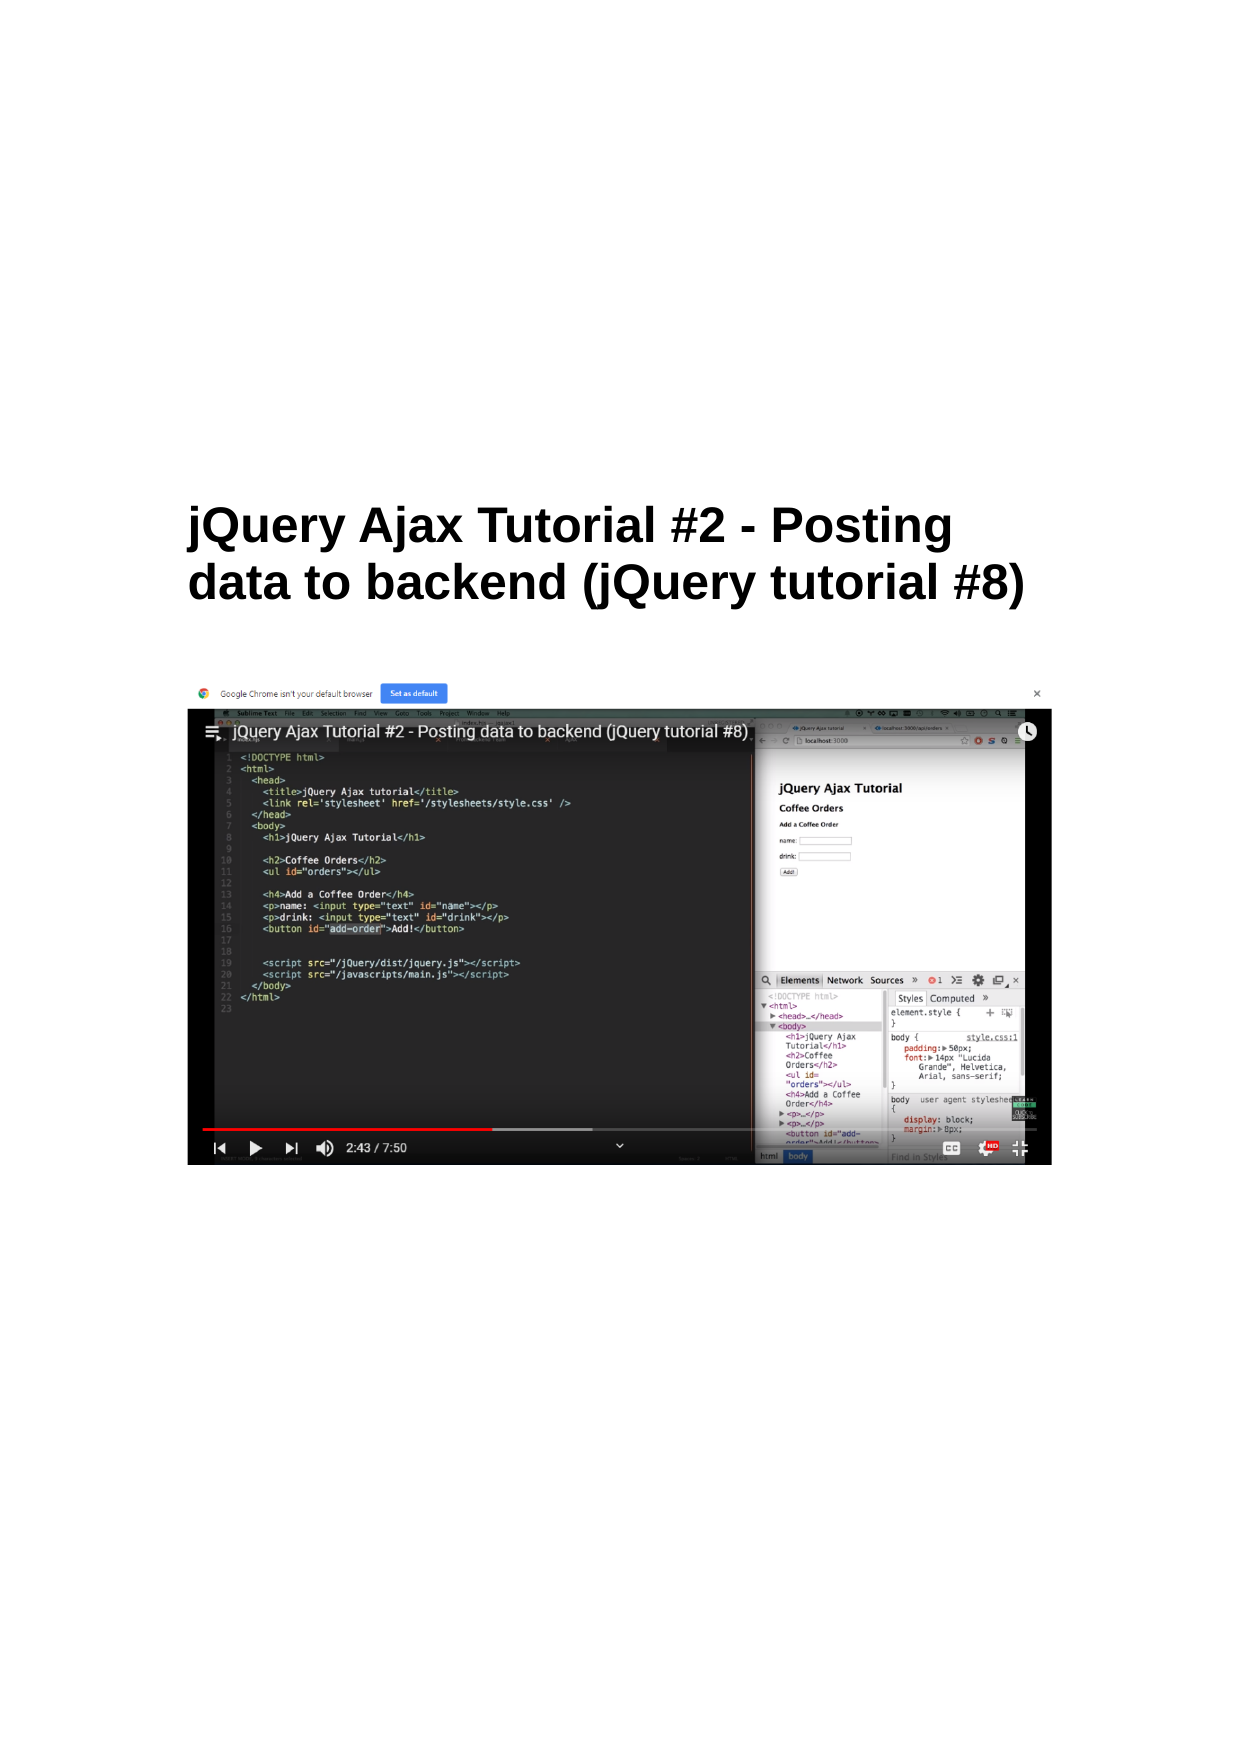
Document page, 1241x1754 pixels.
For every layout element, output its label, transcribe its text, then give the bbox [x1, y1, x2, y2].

picture [187, 678, 1052, 1165]
subtitle jQuery Ajax Tutorial #2 - Posting data to backend (jQuery tutorial #8) [939, 495, 1053, 610]
